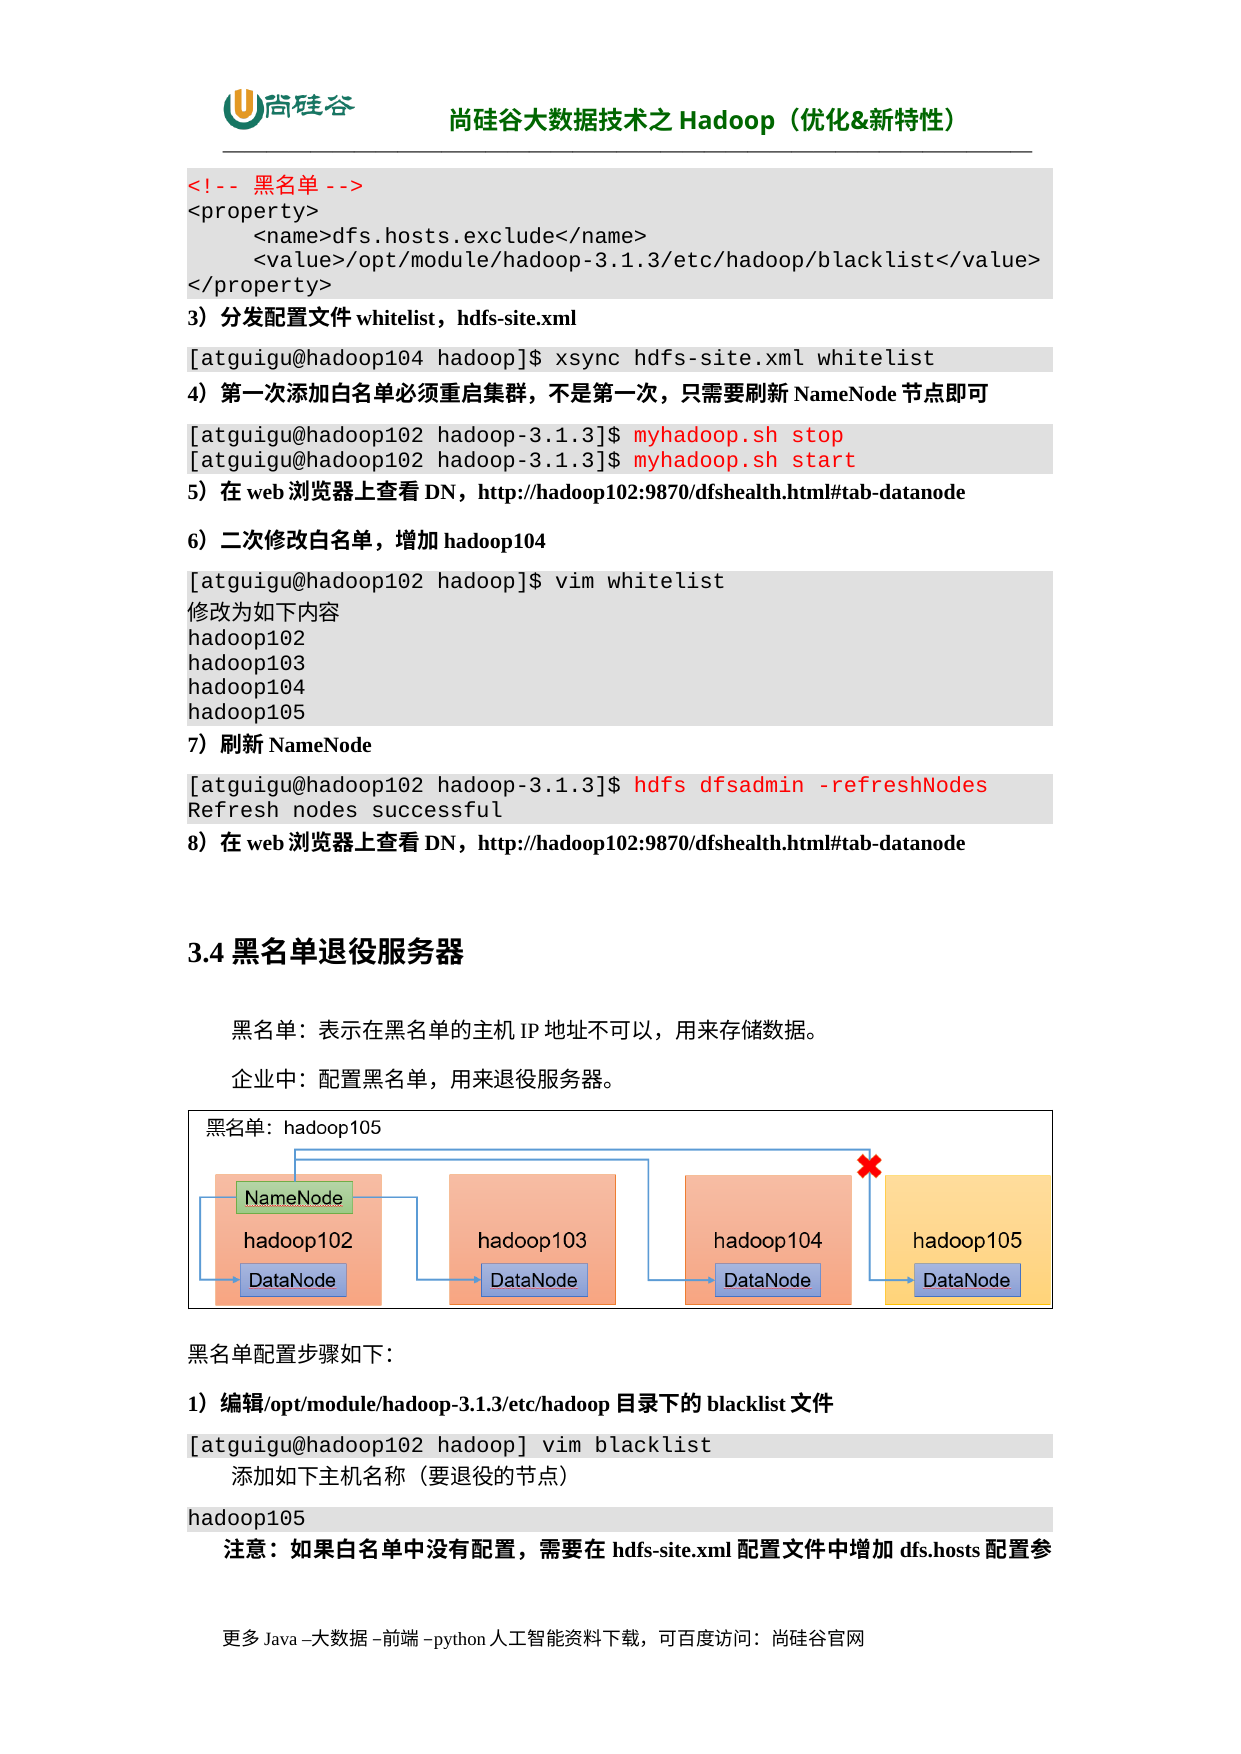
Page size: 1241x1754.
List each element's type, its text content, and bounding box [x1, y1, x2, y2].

text 黑名单配置步骤如下： [187, 1337, 1053, 1369]
text <property> [187, 200, 1053, 225]
subtitle 3.4 黑名单退役服务器 [187, 917, 1053, 982]
text [atguigu@hadoop102 hadoop] vim blacklist [187, 1434, 1053, 1458]
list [223, 1532, 1053, 1564]
text [atguigu@hadoop102 hadoop]$ vim whitelist [187, 571, 1053, 595]
text </property> [187, 274, 1053, 299]
text hadoop102 [187, 627, 1053, 652]
picture [189, 1111, 1052, 1308]
text hadoop105 [187, 1507, 1053, 1532]
list 8）在web浏览器上查看DN，http://hadoop102:9870/dfshealth.html#tab-datanode [187, 824, 1053, 857]
list 6）二次修改白名单，增加hadoop104 [187, 522, 1053, 555]
text 黑名单：表示在黑名单的主机IP地址不可以，用来存储数据。 [187, 1013, 1053, 1045]
text hadoop105 [187, 701, 1053, 726]
list 5）在web浏览器上查看DN，http://hadoop102:9870/dfshealth.html#tab-datanode [187, 474, 1053, 506]
text [atguigu@hadoop104 hadoop]$ xsync hdfs-site.xml whitelist [187, 347, 1053, 372]
picture [222, 88, 356, 130]
text hadoop104 [187, 677, 1053, 701]
list 3）分发配置文件whitelist，hdfs-site.xml [187, 299, 1053, 332]
text [atguigu@hadoop102 hadoop-3.1.3]$ myhadoop.sh stop [187, 424, 1053, 449]
text <value>/opt/module/hadoop-3.1.3/etc/hadoop/blacklist</value> [187, 249, 1053, 274]
list 7）刷新NameNode [187, 726, 1053, 759]
text Refresh nodes successful [187, 799, 1053, 824]
text 修改为如下内容 [187, 595, 1053, 627]
text <name>dfs.hosts.exclude</name> [187, 225, 1053, 249]
text [atguigu@hadoop102 hadoop-3.1.3]$ myhadoop.sh start [187, 449, 1053, 474]
text [atguigu@hadoop102 hadoop-3.1.3]$ hdfs dfsadmin -refreshNodes [187, 774, 1053, 799]
text <!-- 黑名单 --> [187, 168, 1053, 200]
text 添加如下主机名称（要退役的节点） [231, 1458, 1053, 1491]
list 1）编辑/opt/module/hadoop-3.1.3/etc/hadoop目录下的blacklist文件 [187, 1385, 1053, 1418]
text 企业中：配置黑名单，用来退役服务器。 [187, 1061, 1053, 1094]
text hadoop103 [187, 652, 1053, 677]
list 4）第一次添加白名单必须重启集群，不是第一次，只需要刷新NameNode节点即可 [187, 376, 1053, 408]
